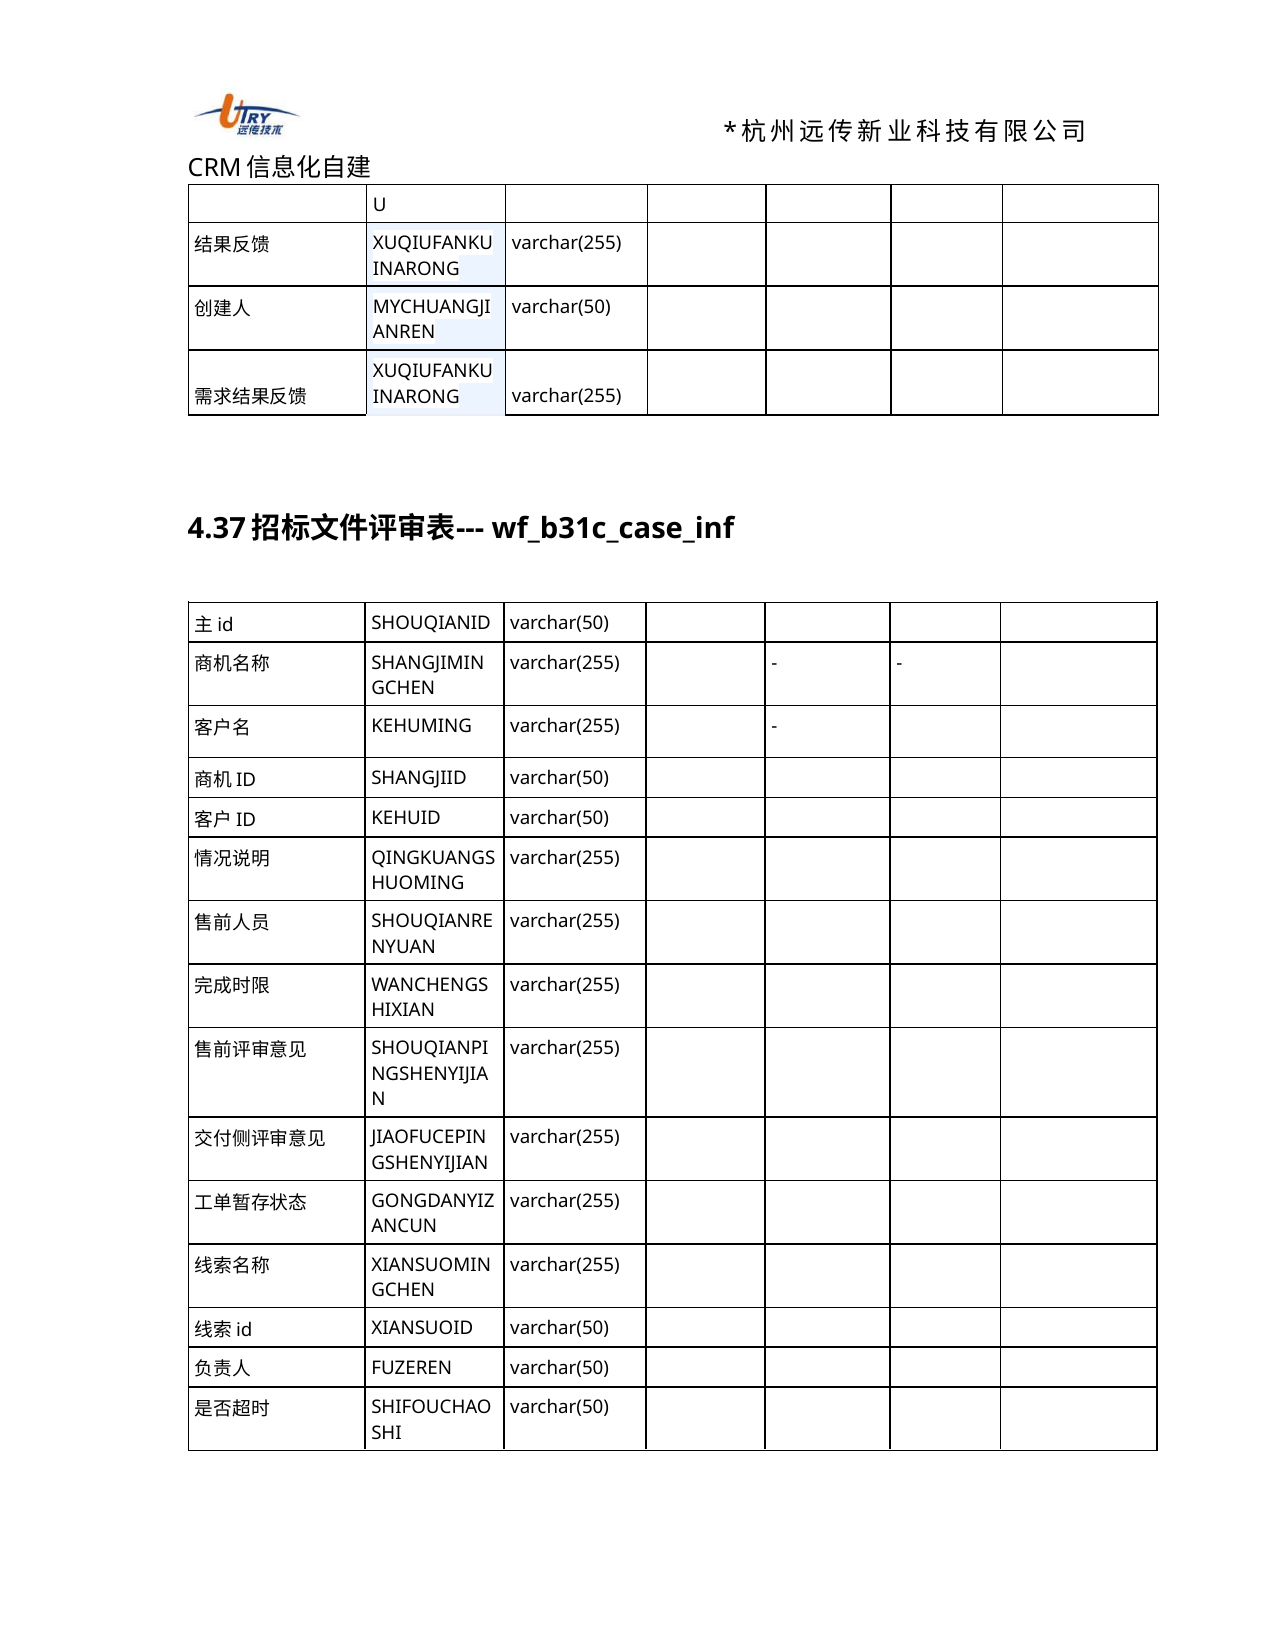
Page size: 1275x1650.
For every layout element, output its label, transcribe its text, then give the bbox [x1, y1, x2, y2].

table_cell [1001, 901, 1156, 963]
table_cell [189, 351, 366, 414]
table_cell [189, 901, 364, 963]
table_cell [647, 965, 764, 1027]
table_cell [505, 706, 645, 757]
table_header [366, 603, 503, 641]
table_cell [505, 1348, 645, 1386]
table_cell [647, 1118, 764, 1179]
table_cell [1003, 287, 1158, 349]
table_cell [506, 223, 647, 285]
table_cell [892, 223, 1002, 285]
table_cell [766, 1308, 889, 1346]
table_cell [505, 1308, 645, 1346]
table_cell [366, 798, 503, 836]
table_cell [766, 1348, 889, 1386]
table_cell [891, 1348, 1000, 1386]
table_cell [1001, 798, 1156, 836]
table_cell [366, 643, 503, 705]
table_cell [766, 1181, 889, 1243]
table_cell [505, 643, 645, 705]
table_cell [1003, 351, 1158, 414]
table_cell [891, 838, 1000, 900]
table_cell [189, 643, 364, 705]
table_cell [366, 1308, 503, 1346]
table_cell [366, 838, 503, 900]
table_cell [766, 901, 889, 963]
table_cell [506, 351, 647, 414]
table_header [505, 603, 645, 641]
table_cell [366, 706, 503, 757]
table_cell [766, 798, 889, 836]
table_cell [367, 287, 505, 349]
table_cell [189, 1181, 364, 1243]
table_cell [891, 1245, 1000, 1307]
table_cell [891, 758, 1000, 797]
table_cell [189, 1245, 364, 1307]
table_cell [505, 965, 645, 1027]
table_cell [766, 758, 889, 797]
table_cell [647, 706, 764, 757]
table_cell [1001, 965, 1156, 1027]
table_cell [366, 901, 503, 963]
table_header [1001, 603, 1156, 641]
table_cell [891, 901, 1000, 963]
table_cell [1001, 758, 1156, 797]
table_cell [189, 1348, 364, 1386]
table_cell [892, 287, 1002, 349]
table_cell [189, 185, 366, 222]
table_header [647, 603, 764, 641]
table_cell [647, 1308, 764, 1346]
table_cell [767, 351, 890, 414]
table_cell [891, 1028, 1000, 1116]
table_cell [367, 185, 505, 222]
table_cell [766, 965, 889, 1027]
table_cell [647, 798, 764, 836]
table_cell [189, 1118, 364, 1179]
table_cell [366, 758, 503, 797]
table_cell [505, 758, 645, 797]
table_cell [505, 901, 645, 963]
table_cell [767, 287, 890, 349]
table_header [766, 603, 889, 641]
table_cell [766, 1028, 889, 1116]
picture [187, 88, 307, 141]
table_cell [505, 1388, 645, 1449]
subtitle 4.37招标文件评审表--- wf_b31c_case_inf [187, 504, 1087, 547]
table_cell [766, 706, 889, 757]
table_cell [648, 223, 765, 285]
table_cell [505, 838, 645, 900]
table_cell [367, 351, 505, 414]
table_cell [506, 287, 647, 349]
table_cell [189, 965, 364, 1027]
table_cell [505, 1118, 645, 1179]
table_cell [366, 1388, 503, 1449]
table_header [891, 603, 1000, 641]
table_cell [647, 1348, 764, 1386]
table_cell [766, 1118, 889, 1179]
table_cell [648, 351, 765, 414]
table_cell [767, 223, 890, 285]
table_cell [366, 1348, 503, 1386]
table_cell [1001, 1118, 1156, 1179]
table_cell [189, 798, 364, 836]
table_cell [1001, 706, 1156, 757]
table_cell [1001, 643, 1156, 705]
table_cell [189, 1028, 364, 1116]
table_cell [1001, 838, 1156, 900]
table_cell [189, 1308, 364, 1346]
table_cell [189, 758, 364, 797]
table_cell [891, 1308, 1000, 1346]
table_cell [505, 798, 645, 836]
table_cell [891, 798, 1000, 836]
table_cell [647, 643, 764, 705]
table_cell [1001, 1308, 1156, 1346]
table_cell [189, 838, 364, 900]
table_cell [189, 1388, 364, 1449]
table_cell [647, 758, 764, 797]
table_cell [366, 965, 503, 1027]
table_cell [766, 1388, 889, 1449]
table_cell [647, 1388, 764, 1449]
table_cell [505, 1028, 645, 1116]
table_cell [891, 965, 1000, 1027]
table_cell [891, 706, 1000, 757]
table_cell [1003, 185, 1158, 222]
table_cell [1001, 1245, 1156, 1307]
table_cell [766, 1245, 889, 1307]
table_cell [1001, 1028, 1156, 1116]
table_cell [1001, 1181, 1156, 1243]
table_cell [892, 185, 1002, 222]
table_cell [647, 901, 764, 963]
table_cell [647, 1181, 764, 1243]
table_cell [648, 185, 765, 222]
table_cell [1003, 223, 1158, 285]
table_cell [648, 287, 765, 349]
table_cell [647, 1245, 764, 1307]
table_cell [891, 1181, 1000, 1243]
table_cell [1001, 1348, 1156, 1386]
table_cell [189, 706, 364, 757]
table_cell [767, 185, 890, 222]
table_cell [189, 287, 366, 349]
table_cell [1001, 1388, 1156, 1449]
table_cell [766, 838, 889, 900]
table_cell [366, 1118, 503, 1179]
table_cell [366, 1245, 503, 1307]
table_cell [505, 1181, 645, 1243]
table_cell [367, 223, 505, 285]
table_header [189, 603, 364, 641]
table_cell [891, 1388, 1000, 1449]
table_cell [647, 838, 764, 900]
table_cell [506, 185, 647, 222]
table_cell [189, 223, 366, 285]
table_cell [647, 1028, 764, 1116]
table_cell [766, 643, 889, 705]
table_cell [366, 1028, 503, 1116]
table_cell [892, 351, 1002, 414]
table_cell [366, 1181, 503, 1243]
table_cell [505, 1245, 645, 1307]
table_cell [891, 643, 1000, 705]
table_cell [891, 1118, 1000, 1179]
